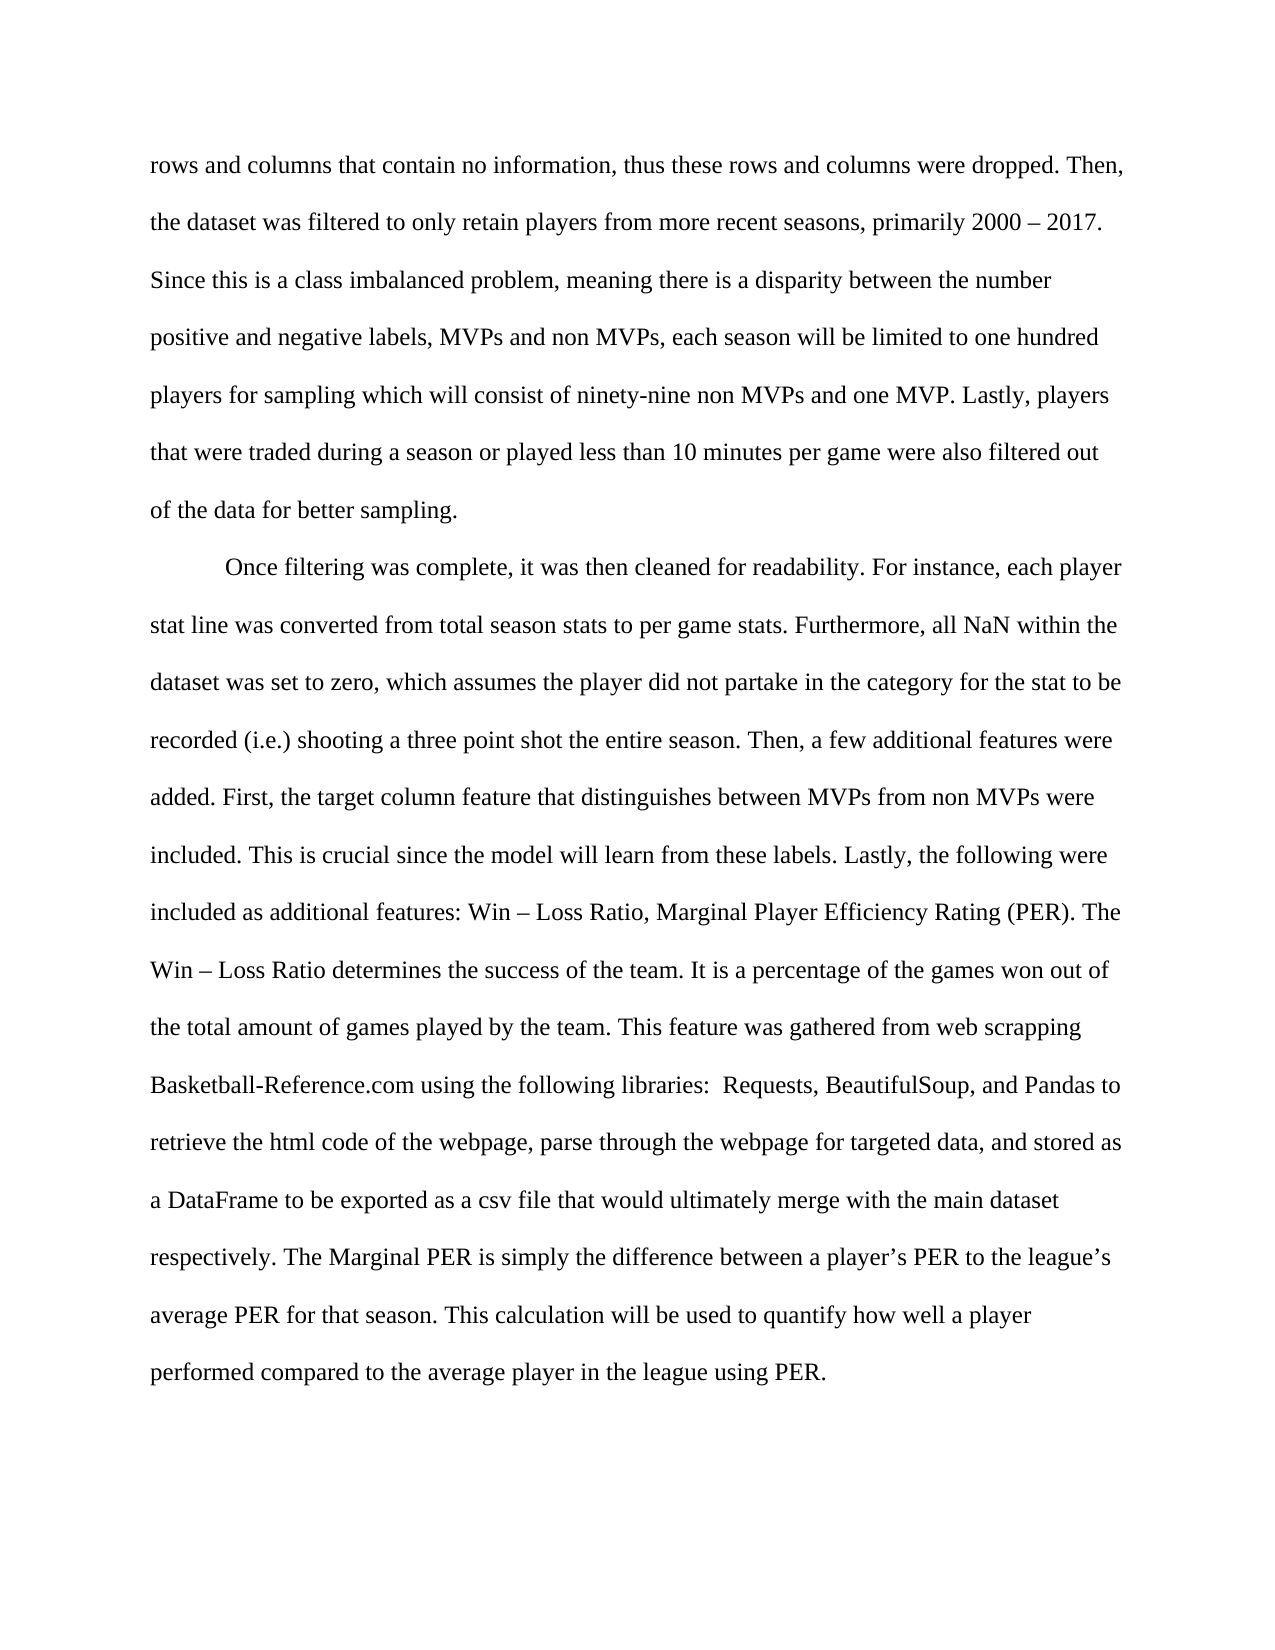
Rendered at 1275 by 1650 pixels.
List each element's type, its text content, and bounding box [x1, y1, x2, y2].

text Once filtering was complete, it was then cleaned for readability. For instance, each player stat line was converted from total season stats to per game stats. Furthermore, all NaN within the dataset was set to zero, which assumes the player did not partake in the category for the stat to be recorded (i.e.) shooting a three point shot the entire season. Then, a few additional features were added. First, the target column feature that distinguishes between MVPs from non MVPs were included. This is crucial since the model will learn from these labels. Lastly, the following were included as additional features: Win – Loss Ratio, Marginal Player Efficiency Rating (PER). The Win – Loss Ratio determines the success of the team. It is a percentage of the games won out of the total amount of games played by the team. This feature was gathered from web scrapping Basketball-Reference.com using the following libraries: Requests, BeautifulSoup, and Pandas to retrieve the html code of the webpage, parse through the webpage for targeted data, and stored as a DataFrame to be exported as a csv file that would ultimately merge with the main dataset respectively. The Marginal PER is simply the difference between a player’s PER to the league’s average PER for that season. This calculation will be used to quantify how well a player performed compared to the average player in the league using PER. [150, 552, 1125, 1386]
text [150, 150, 1125, 524]
